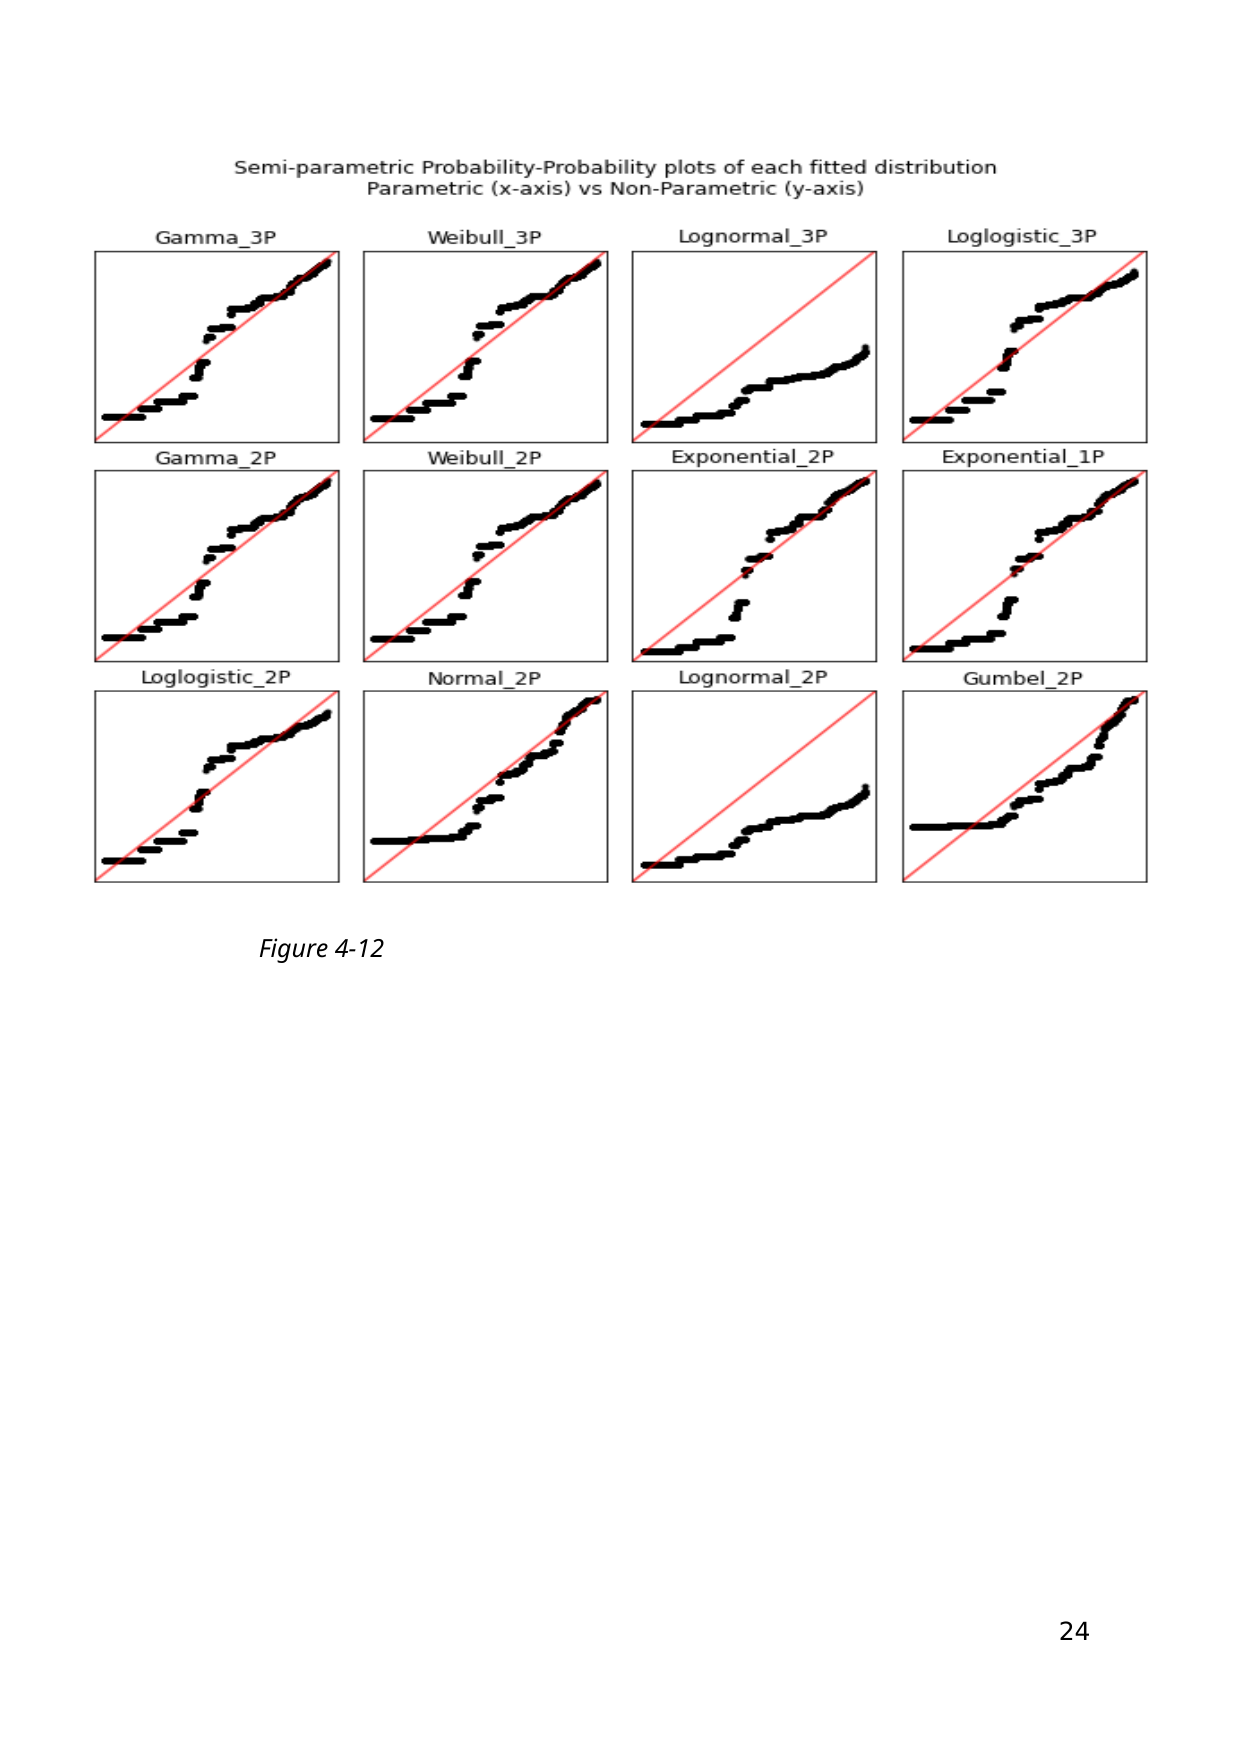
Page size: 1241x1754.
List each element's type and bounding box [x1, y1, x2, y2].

picture [75, 150, 1157, 897]
